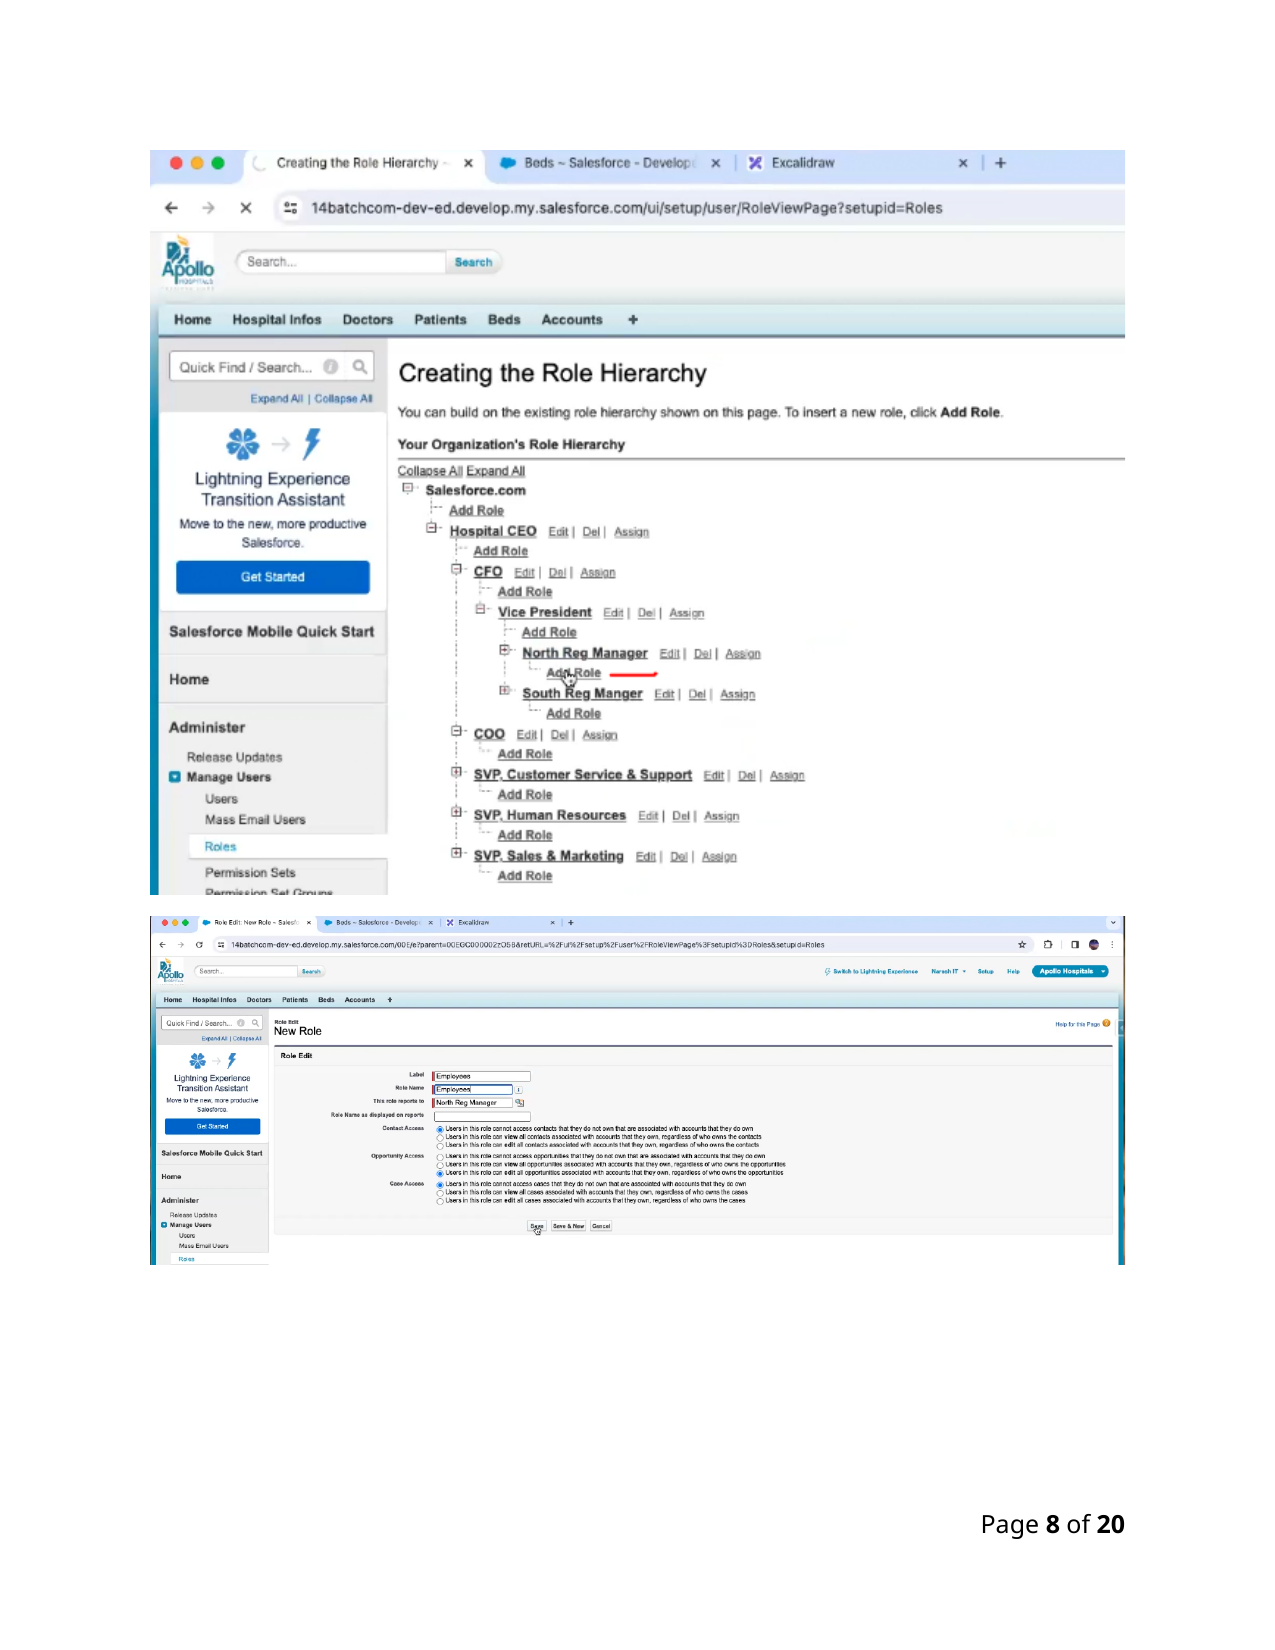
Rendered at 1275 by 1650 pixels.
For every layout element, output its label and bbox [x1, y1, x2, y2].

picture [150, 150, 1125, 895]
picture [150, 916, 1125, 1265]
